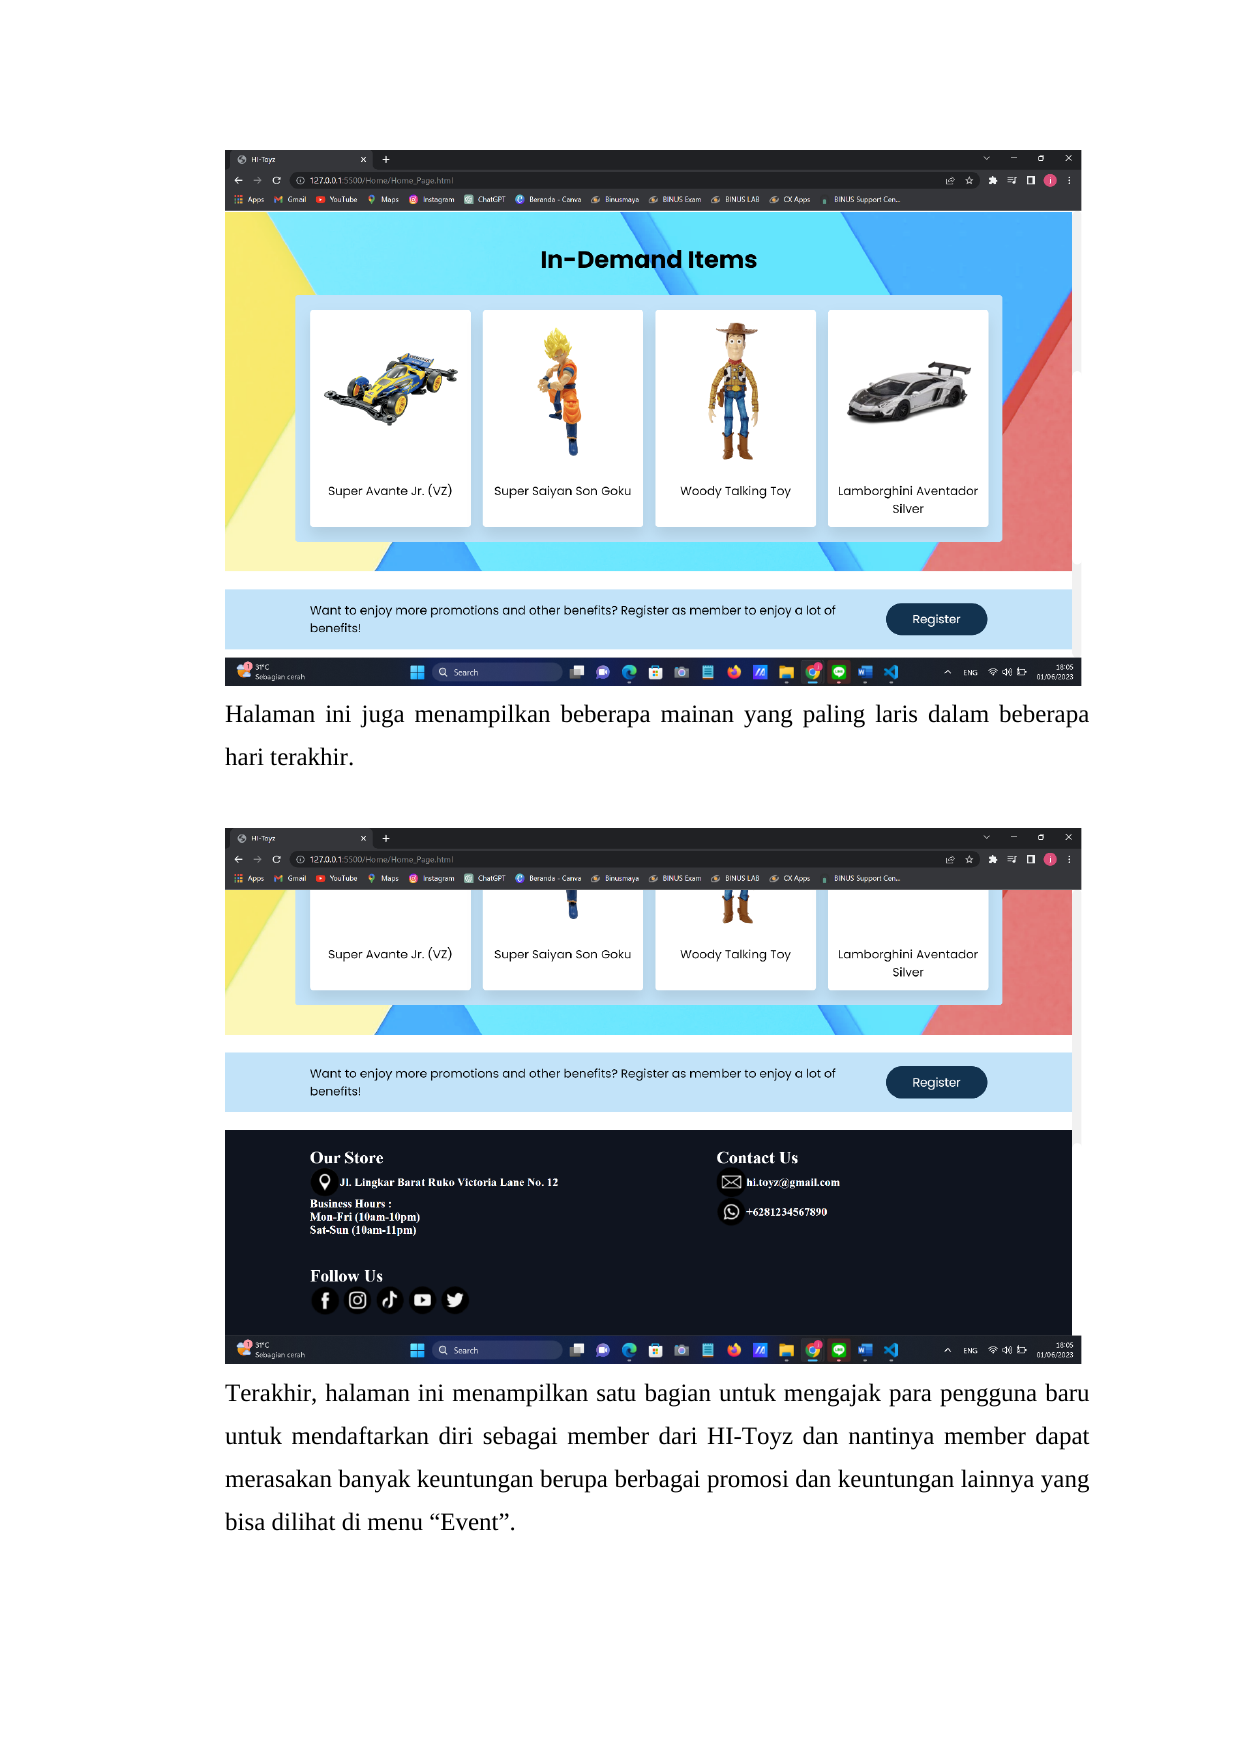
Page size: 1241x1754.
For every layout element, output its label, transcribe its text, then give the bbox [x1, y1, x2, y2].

picture [225, 150, 1082, 686]
picture [225, 828, 1082, 1364]
list Halaman ini juga menampilkan beberapa mainan yang paling laris dalam beberapa hari terakhir. [225, 699, 1090, 771]
list Terakhir, halaman ini menampilkan satu bagian untuk mengajak para pengguna baru untuk mendaftarkan diri sebagai member dari HI-Toyz dan nantinya member dapat merasakan banyak keuntungan berupa berbagai promosi dan keuntungan lainnya yang bisa dilihat di menu “Event”. [225, 1378, 1090, 1536]
